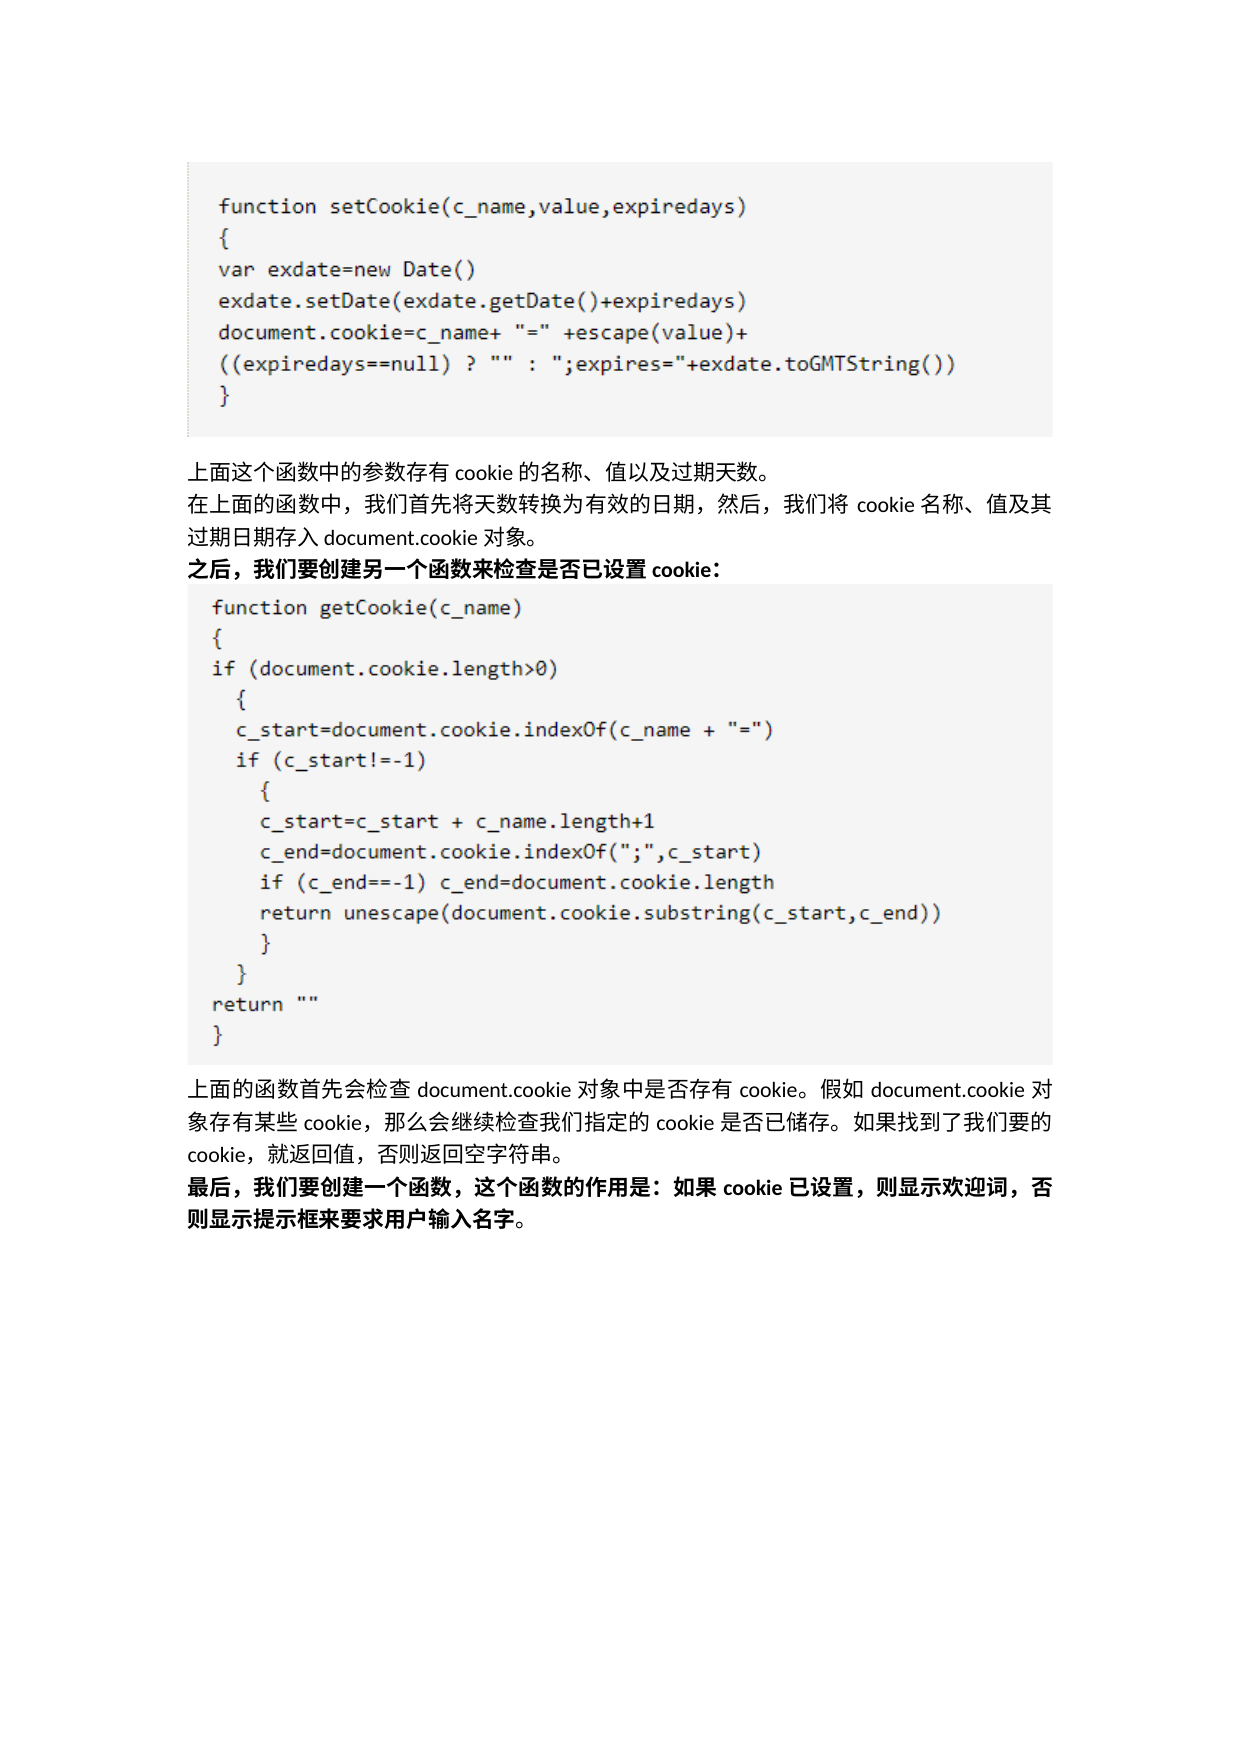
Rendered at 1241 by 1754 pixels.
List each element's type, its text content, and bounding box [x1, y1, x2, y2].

text 最后，我们要创建一个函数，这个函数的作用是：如果 cookie 已设置，则显示欢迎词，否则显示提示框来要求用户输入名字。 [187, 1169, 1053, 1234]
picture [187, 162, 1053, 437]
text 在上面的函数中，我们首先将天数转换为有效的日期，然后，我们将 cookie 名称、值及其过期日期存入 document.cookie 对象。 [187, 487, 1053, 552]
text 之后，我们要创建另一个函数来检查是否已设置 cookie： [187, 552, 1053, 584]
text 上面这个函数中的参数存有 cookie 的名称、值以及过期天数。 [187, 454, 1053, 487]
picture [187, 584, 1053, 1065]
text 上面的函数首先会检查 document.cookie 对象中是否存有 cookie。假如 document.cookie 对象存有某些 cookie，那么会继续检查我们指定的 cookie 是否已储存。如果找到了我们要的 cookie，就返回值，否则返回空字符串。 [187, 1072, 1053, 1169]
